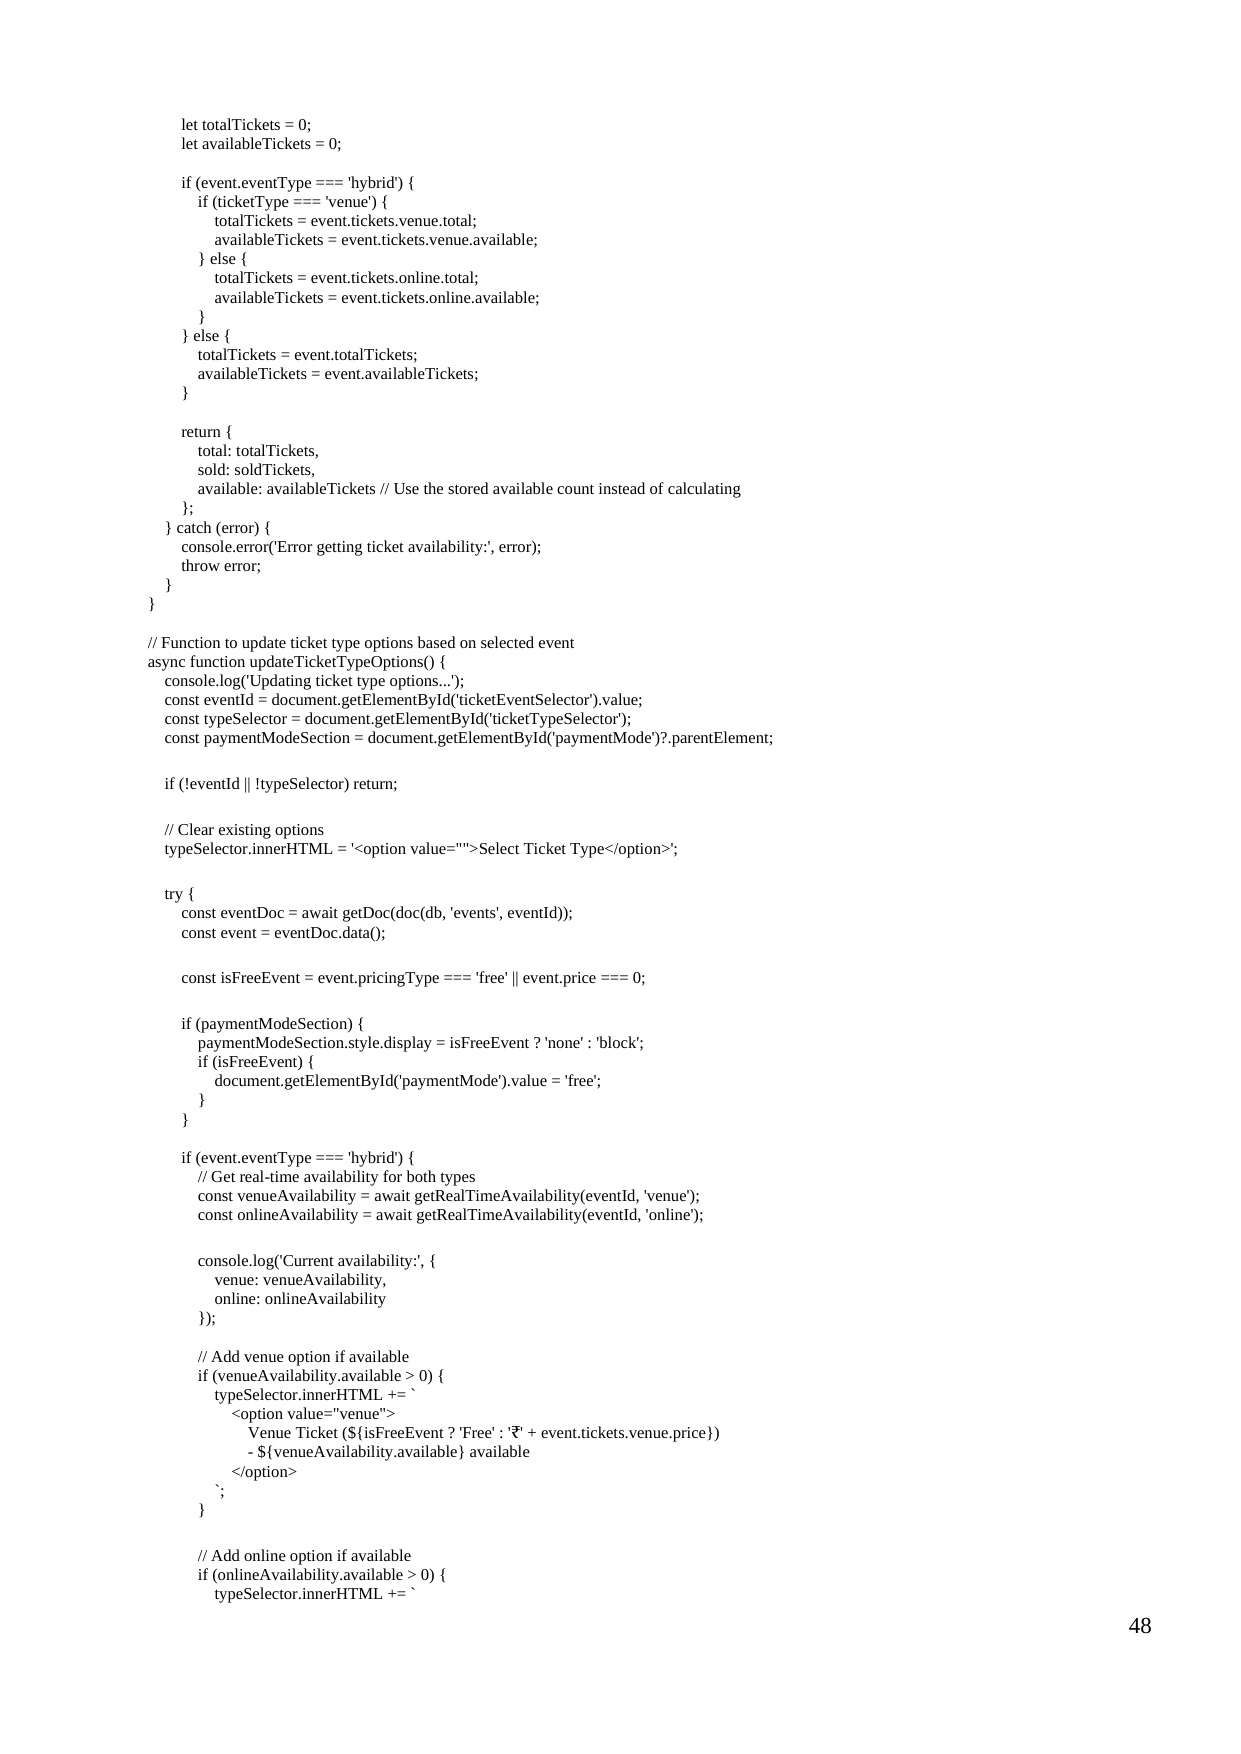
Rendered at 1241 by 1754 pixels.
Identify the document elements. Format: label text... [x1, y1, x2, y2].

text total: totalTickets, [148, 441, 1152, 460]
text // Add venue option if available [148, 1346, 1152, 1366]
text const event = eventDoc.data(); [148, 922, 1152, 942]
text `; [148, 1481, 1152, 1500]
text totalTickets = event.totalTickets; [148, 345, 1152, 364]
text online: onlineAvailability [148, 1289, 1152, 1308]
text } else { [148, 326, 1152, 345]
text document.getElementById('paymentMode').value = 'free'; [148, 1071, 1152, 1090]
text console.log('Updating ticket type options...'); [148, 671, 1152, 690]
text if (event.eventType === 'hybrid') { [148, 172, 1152, 192]
text const isFreeEvent = event.pricingType === 'free' || event.price === 0; [148, 968, 1152, 987]
text return { [148, 422, 1152, 441]
text const onlineAvailability = await getRealTimeAvailability(eventId, 'online'); [148, 1205, 1152, 1224]
text console.log('Current availability:', { [148, 1251, 1152, 1270]
text console.error('Error getting ticket availability:', error); [148, 537, 1152, 556]
text } [148, 1090, 1152, 1109]
text const eventDoc = await getDoc(doc(db, 'events', eventId)); [148, 903, 1152, 922]
text typeSelector.innerHTML = '<option value="">Select Ticket Type</option>'; [148, 838, 1152, 858]
text - ${venueAvailability.available} available [148, 1442, 1152, 1461]
text Venue Ticket (${isFreeEvent ? 'Free' : '₹' + event.tickets.venue.price}) [148, 1423, 1152, 1442]
text let totalTickets = 0; [148, 115, 1152, 134]
text totalTickets = event.tickets.online.total; [148, 268, 1152, 287]
text } [148, 1109, 1152, 1128]
text availableTickets = event.tickets.online.available; [148, 287, 1152, 307]
text if (!eventId || !typeSelector) return; [148, 774, 1152, 793]
text const paymentModeSection = document.getElementById('paymentMode')?.parentElement; [148, 728, 1152, 747]
text venue: venueAvailability, [148, 1270, 1152, 1289]
text if (onlineAvailability.available > 0) { [148, 1564, 1152, 1584]
text if (ticketType === 'venue') { [148, 192, 1152, 211]
text paymentModeSection.style.display = isFreeEvent ? 'none' : 'block'; [148, 1033, 1152, 1052]
text // Get real-time availability for both types [148, 1167, 1152, 1186]
text typeSelector.innerHTML += ` [148, 1584, 1152, 1603]
text // Clear existing options [148, 819, 1152, 838]
text </option> [148, 1461, 1152, 1481]
text }); [148, 1308, 1152, 1327]
text } [148, 307, 1152, 326]
text // Add online option if available [148, 1545, 1152, 1564]
text if (paymentModeSection) { [148, 1013, 1152, 1033]
text if (isFreeEvent) { [148, 1052, 1152, 1071]
text } [148, 594, 1152, 613]
text const typeSelector = document.getElementById('ticketTypeSelector'); [148, 709, 1152, 728]
text typeSelector.innerHTML += ` [148, 1385, 1152, 1404]
text }; [148, 498, 1152, 517]
text <option value="venue"> [148, 1404, 1152, 1423]
text if (event.eventType === 'hybrid') { [148, 1148, 1152, 1167]
text throw error; [148, 556, 1152, 575]
text availableTickets = event.tickets.venue.available; [148, 230, 1152, 249]
text const venueAvailability = await getRealTimeAvailability(eventId, 'venue'); [148, 1186, 1152, 1205]
text const eventId = document.getElementById('ticketEventSelector').value; [148, 690, 1152, 709]
text } [148, 575, 1152, 594]
text // Function to update ticket type options based on selected event [148, 632, 1152, 652]
text sold: soldTickets, [148, 460, 1152, 479]
text try { [148, 884, 1152, 903]
text let availableTickets = 0; [148, 134, 1152, 153]
text } else { [148, 249, 1152, 268]
text available: availableTickets // Use the stored available count instead of calculating [148, 479, 1152, 498]
text availableTickets = event.availableTickets; [148, 364, 1152, 383]
text if (venueAvailability.available > 0) { [148, 1366, 1152, 1385]
text } [148, 383, 1152, 402]
text } catch (error) { [148, 517, 1152, 537]
text async function updateTicketTypeOptions() { [148, 652, 1152, 671]
text totalTickets = event.tickets.venue.total; [148, 211, 1152, 230]
text } [148, 1500, 1152, 1519]
